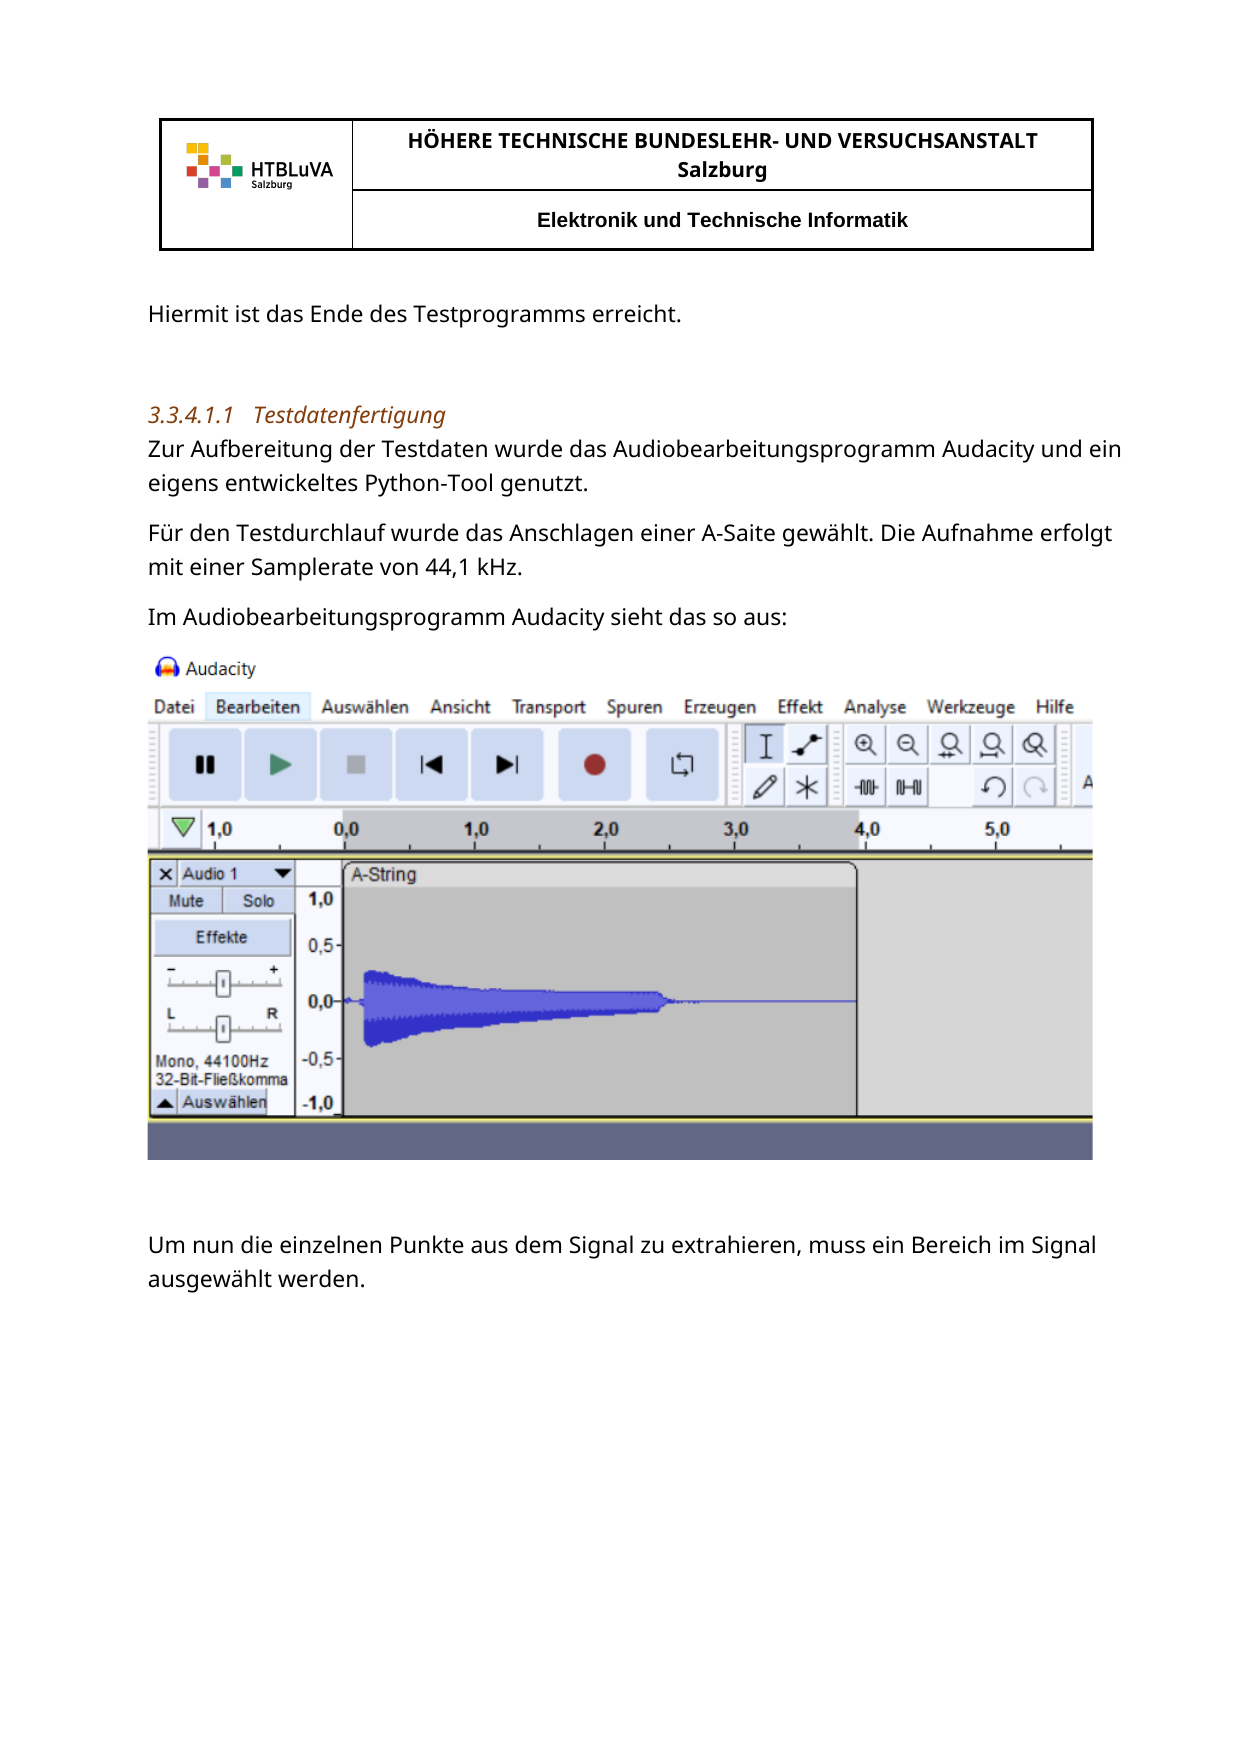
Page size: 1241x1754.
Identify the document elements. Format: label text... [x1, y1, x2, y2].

picture [147, 651, 1093, 1160]
text Um nun die einzelnen Punkte aus dem Signal zu extrahieren, muss ein Bereich im Signal ausgewählt werden. [148, 1229, 1144, 1294]
text Im Audiobearbeitungsprogramm Audacity sieht das so aus: [148, 601, 1144, 632]
text Für den Testdurchlauf wurde das Anschlagen einer A-Saite gewählt. Die Aufnahme erfolgt mit einer Samplerate von 44,1 kHz. [148, 517, 1144, 582]
subtitle Testdatenfertigung [148, 399, 1144, 430]
text Zur Aufbereitung der Testdaten wurde das Audiobearbeitungsprogramm Audacity und ein eigens entwickeltes Python-Tool genutzt. [148, 433, 1144, 498]
text Hiermit ist das Ende des Testprogramms erreicht. [148, 298, 1144, 329]
picture [164, 123, 352, 208]
